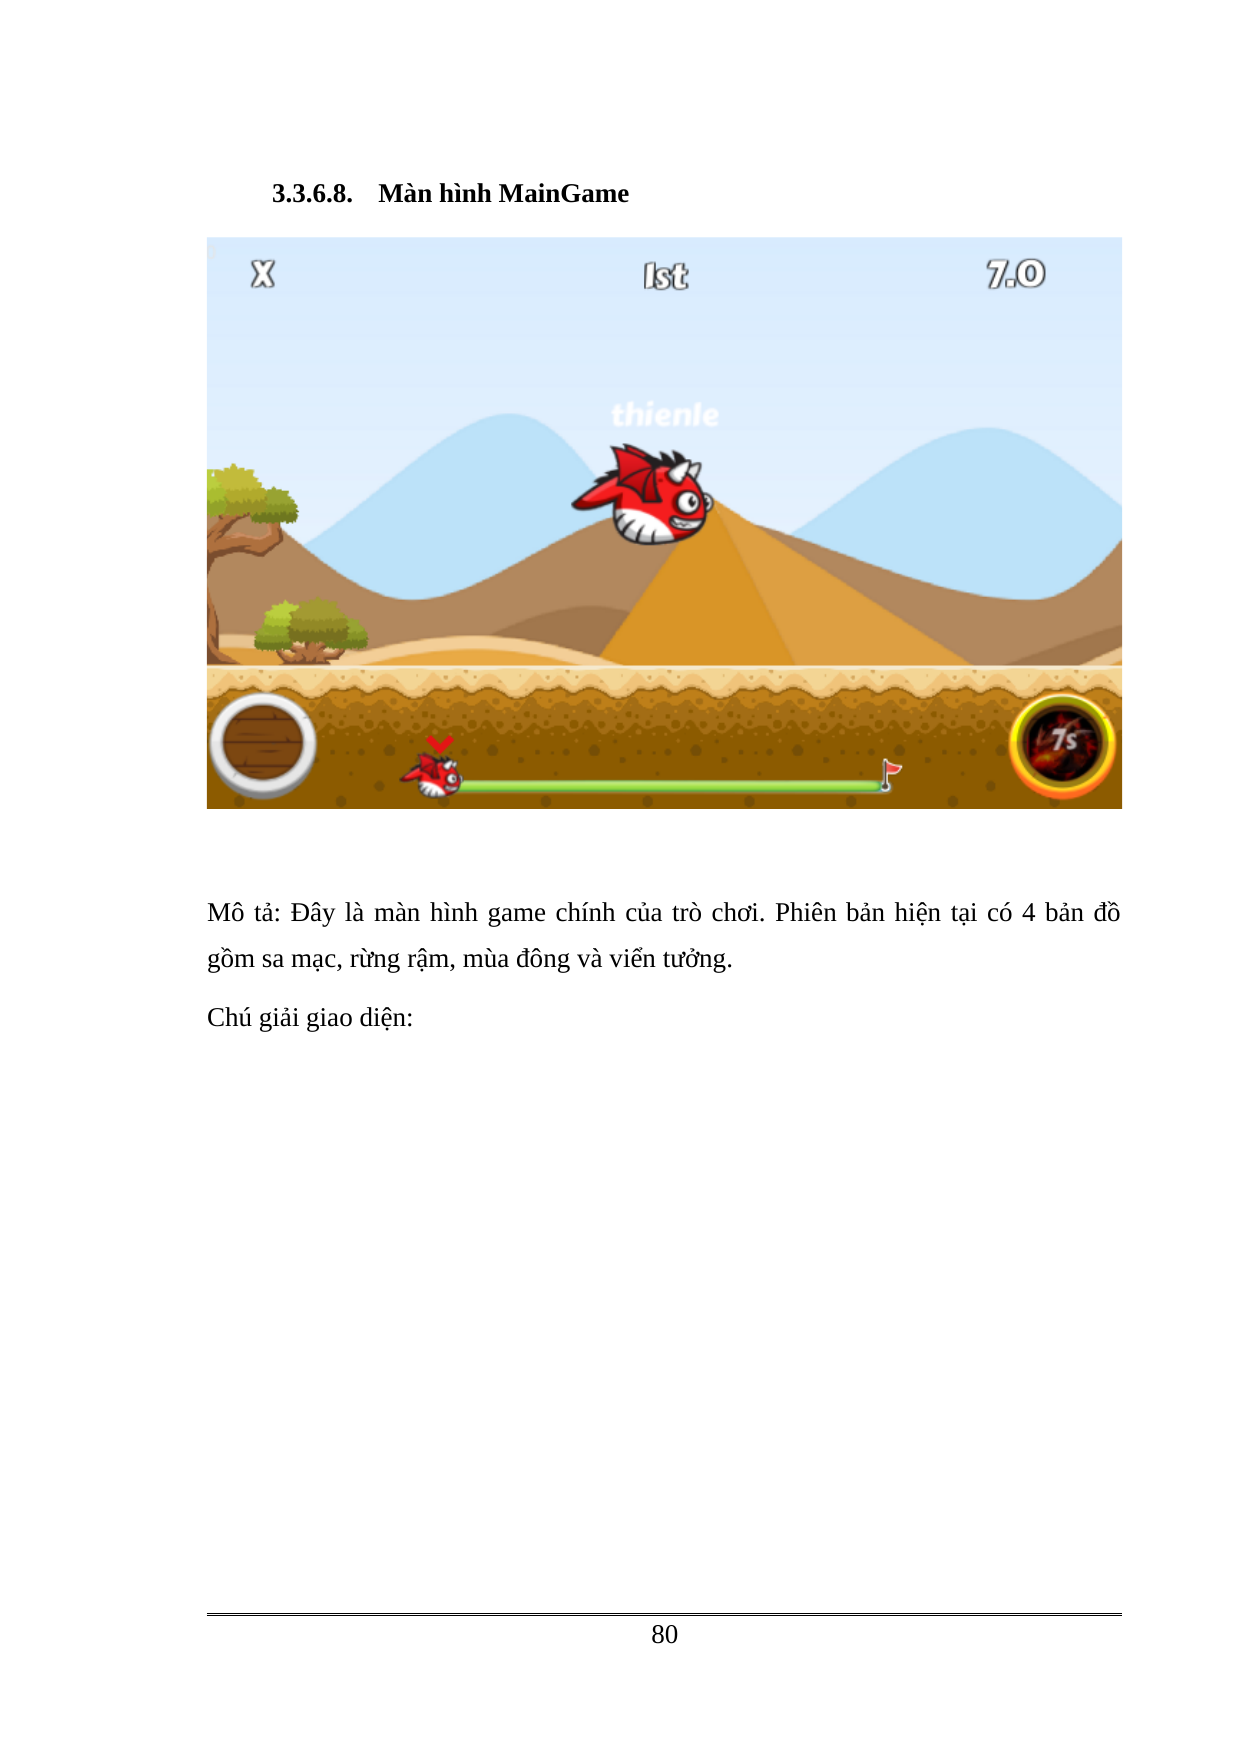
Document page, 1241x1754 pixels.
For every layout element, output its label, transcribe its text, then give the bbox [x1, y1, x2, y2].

text Chú giải giao diện: [207, 1001, 1122, 1033]
picture [206, 236, 1123, 809]
subtitle Màn hình MainGame [272, 177, 1122, 208]
text Mô tả: Đây là màn hình game chính của trò chơi. Phiên bản hiện tại có 4 bản đồ gồm sa mạc, rừng rậm, mùa đông và viển tưởng. [207, 896, 1122, 973]
